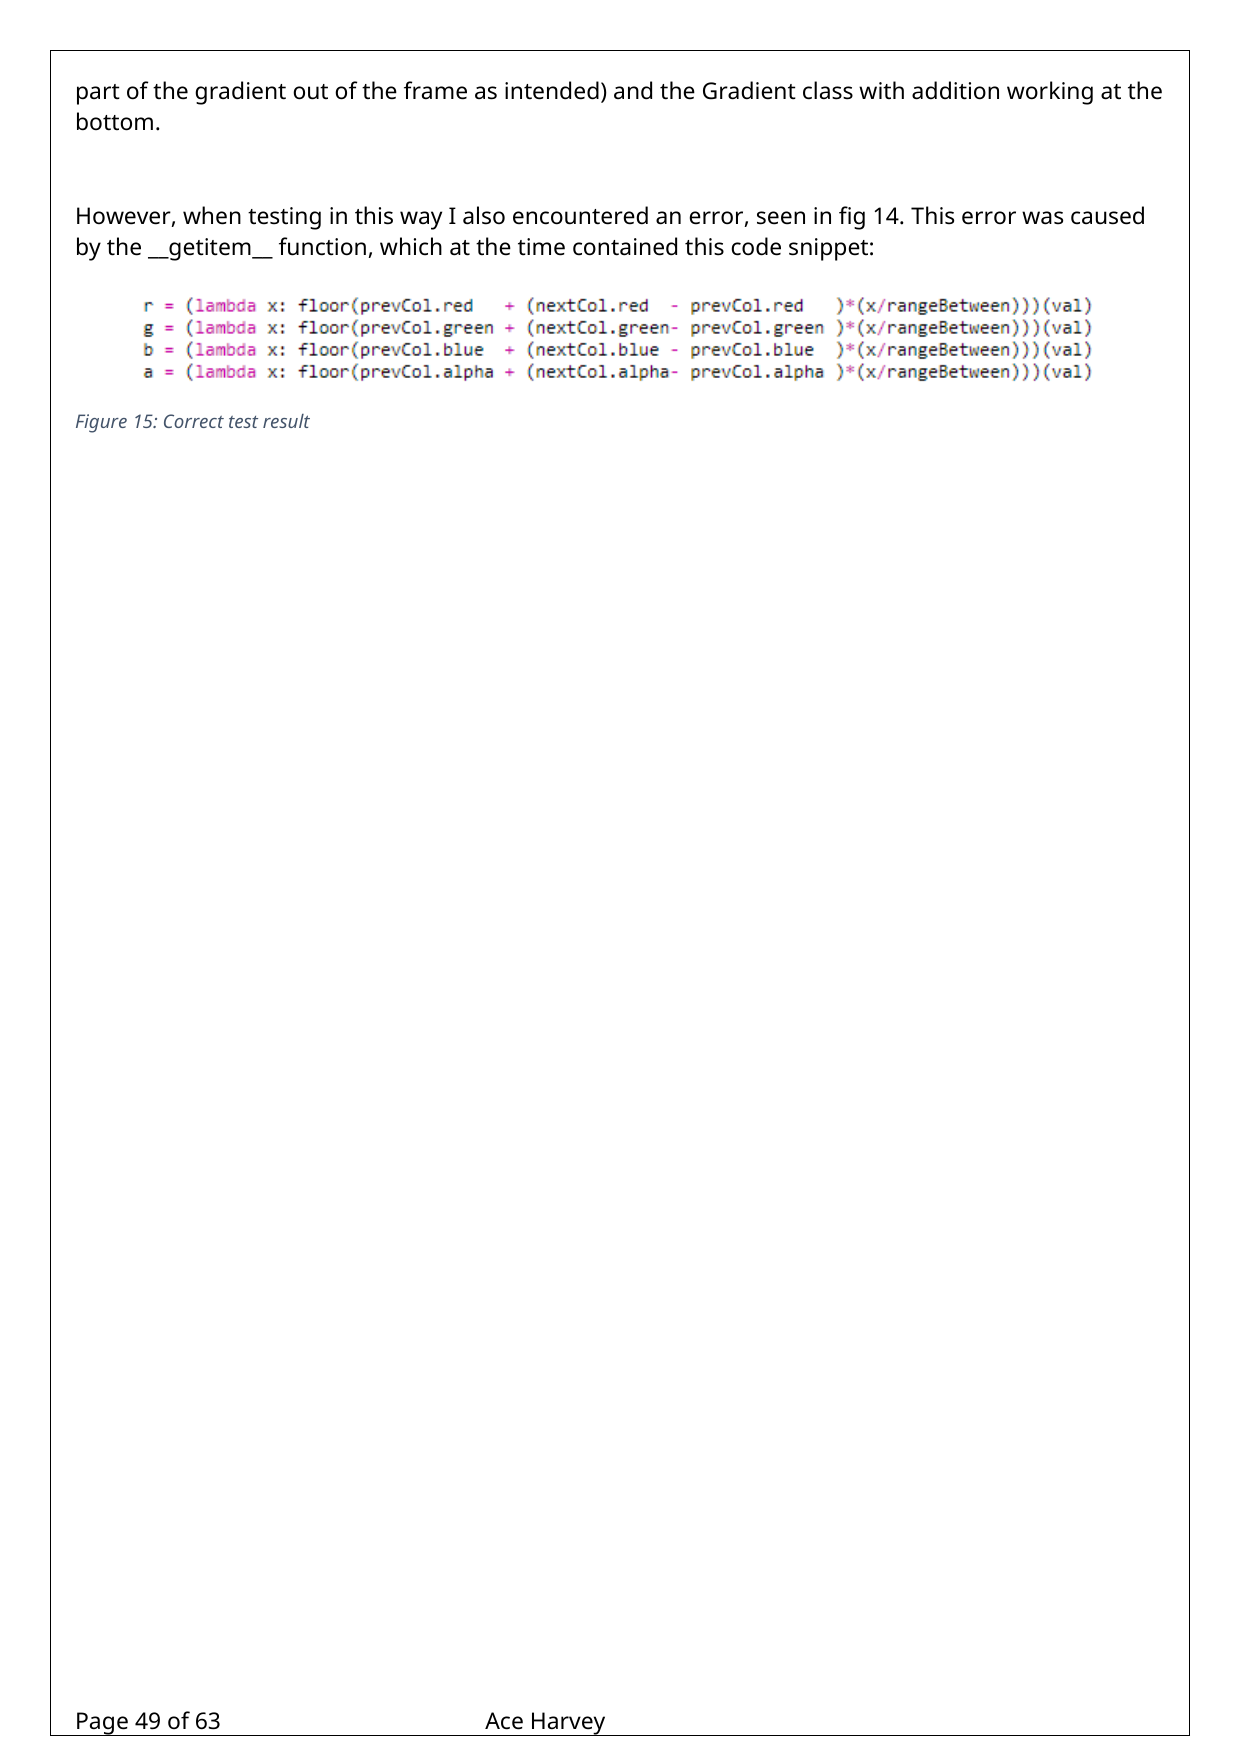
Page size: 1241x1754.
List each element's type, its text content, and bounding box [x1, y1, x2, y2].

text However, when testing in this way I also encountered an error, seen in fig 14. This error was caused by the __getitem__ function, which at the time contained this code snippet: [75, 200, 1165, 262]
picture [138, 293, 1103, 389]
